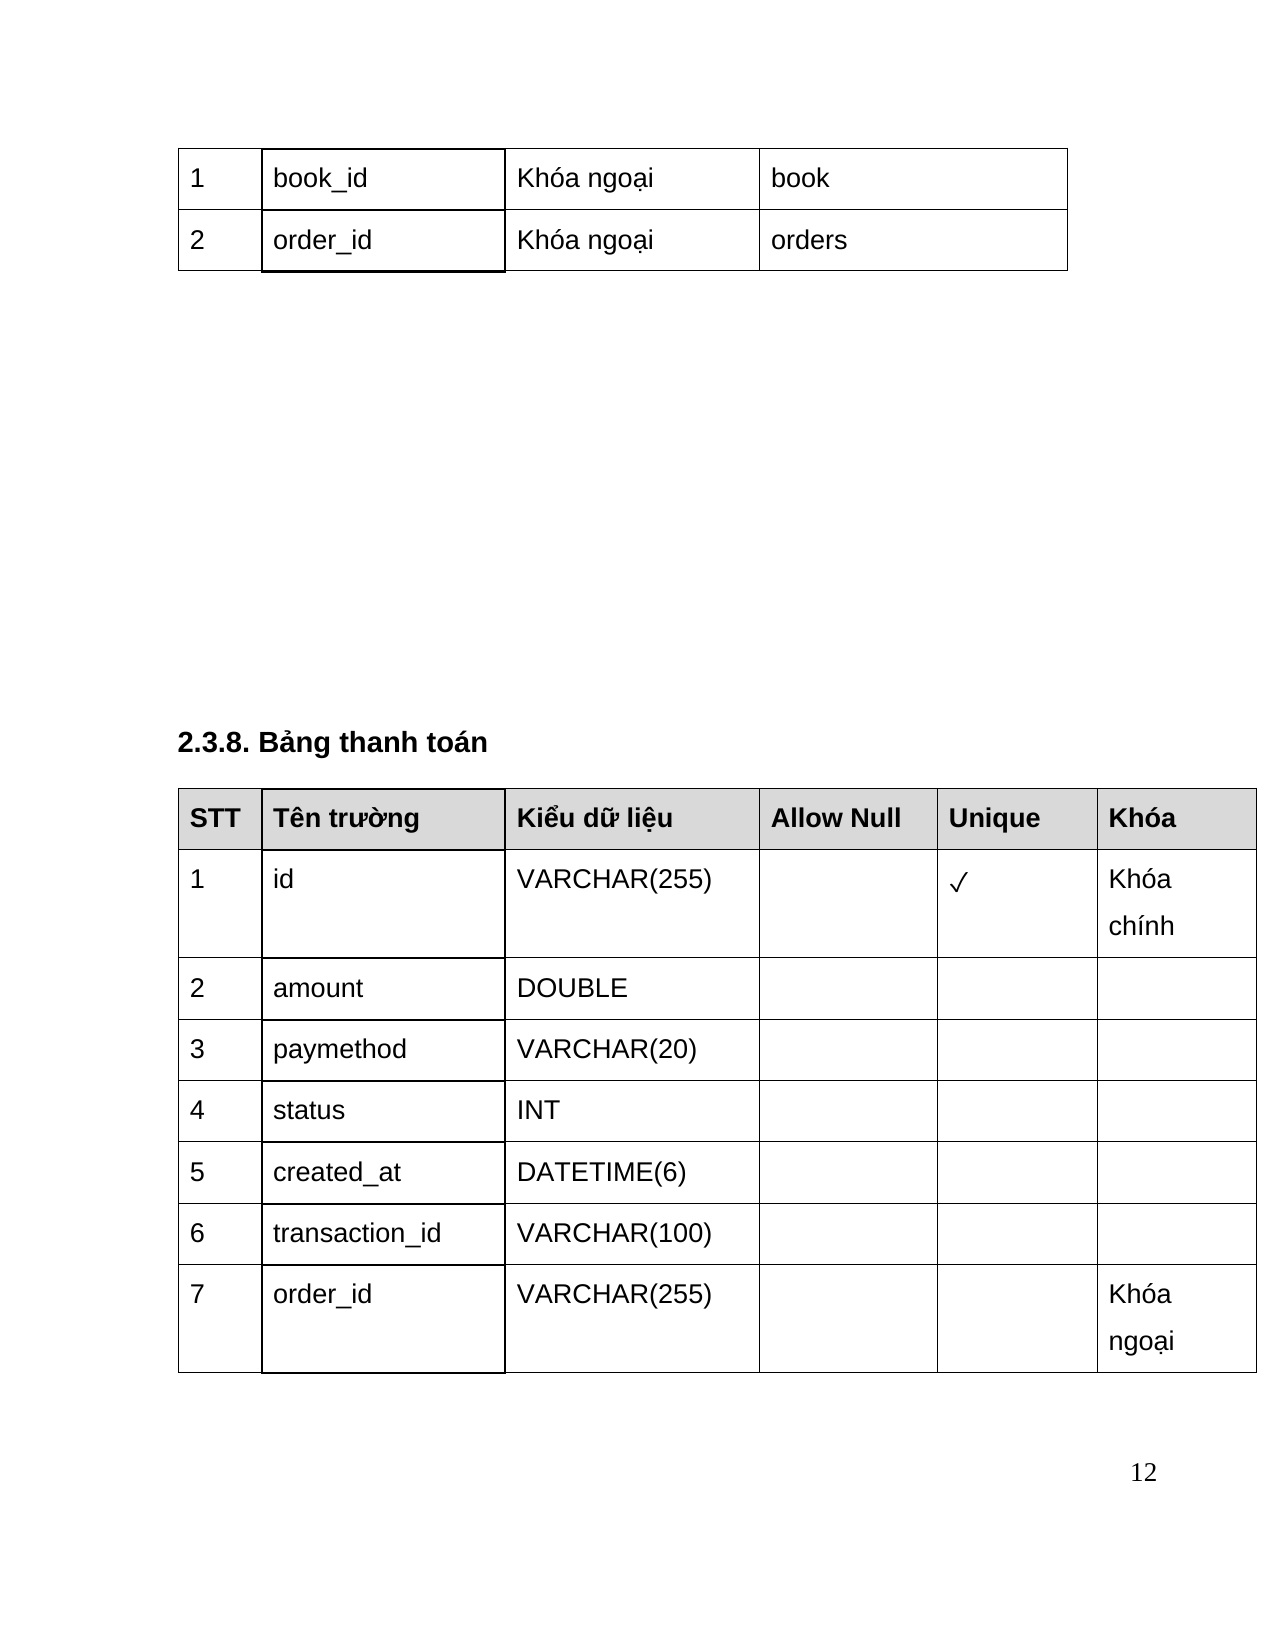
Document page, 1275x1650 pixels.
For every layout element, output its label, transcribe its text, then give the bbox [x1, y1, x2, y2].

table_cell id [263, 851, 504, 957]
table_cell VARCHAR(20) [506, 1020, 759, 1080]
table_cell 4 [179, 1081, 261, 1141]
table_header STT [179, 789, 261, 849]
table_header Allow Null [760, 789, 937, 849]
table_cell 1 [179, 850, 261, 957]
table_cell [938, 958, 1097, 1018]
table_cell orders [760, 210, 1067, 270]
table_cell 2 [179, 958, 261, 1018]
table_cell [760, 1020, 937, 1080]
table_cell [938, 1081, 1097, 1141]
table_cell 7 [179, 1265, 261, 1372]
table_cell created_at [263, 1143, 504, 1202]
table_cell DATETIME(6) [506, 1142, 759, 1202]
table_cell DOUBLE [506, 958, 759, 1018]
table_cell [760, 850, 937, 957]
table_cell VARCHAR(255) [506, 1265, 759, 1372]
table_cell [938, 1142, 1097, 1202]
table_cell [938, 1265, 1097, 1372]
table_cell book [760, 149, 1067, 209]
table_cell transaction_id [263, 1205, 504, 1264]
table_cell 6 [179, 1204, 261, 1264]
table_cell [760, 1081, 937, 1141]
table_header Khóa [1098, 789, 1256, 849]
table_cell VARCHAR(100) [506, 1204, 759, 1264]
table_cell 2 [179, 210, 261, 270]
table_cell [938, 1204, 1097, 1264]
table_cell status [263, 1082, 504, 1141]
table_cell Khóa ngoại [506, 149, 759, 209]
table_cell [1098, 1204, 1256, 1264]
table_cell [1098, 958, 1256, 1018]
table_cell order_id [263, 211, 504, 270]
table_header Tên trường [263, 790, 504, 849]
table_cell Khóa ngoại [1098, 1265, 1256, 1372]
table_cell paymethod [263, 1021, 504, 1080]
table_cell VARCHAR(255) [506, 850, 759, 957]
table_cell [1098, 1142, 1256, 1202]
table_cell book_id [263, 150, 504, 209]
table_cell [760, 1142, 937, 1202]
table_cell ✓ [938, 850, 1097, 957]
table_cell [760, 1265, 937, 1372]
table_cell 3 [179, 1020, 261, 1080]
table_cell 5 [179, 1142, 261, 1202]
table_cell Khóa chính [1098, 850, 1256, 957]
table_header Unique [938, 789, 1097, 849]
subtitle 2.3.8. Bảng thanh toán [177, 725, 1157, 758]
table_header Kiểu dữ liệu [506, 789, 759, 849]
table_cell INT [506, 1081, 759, 1141]
table_cell 1 [179, 149, 261, 209]
table_cell Khóa ngoại [506, 210, 759, 270]
table_cell [1098, 1081, 1256, 1141]
table_cell [760, 1204, 937, 1264]
table_cell [760, 958, 937, 1018]
table_cell [1098, 1020, 1256, 1080]
table_cell order_id [263, 1266, 504, 1372]
table_cell amount [263, 959, 504, 1018]
table_cell [938, 1020, 1097, 1080]
